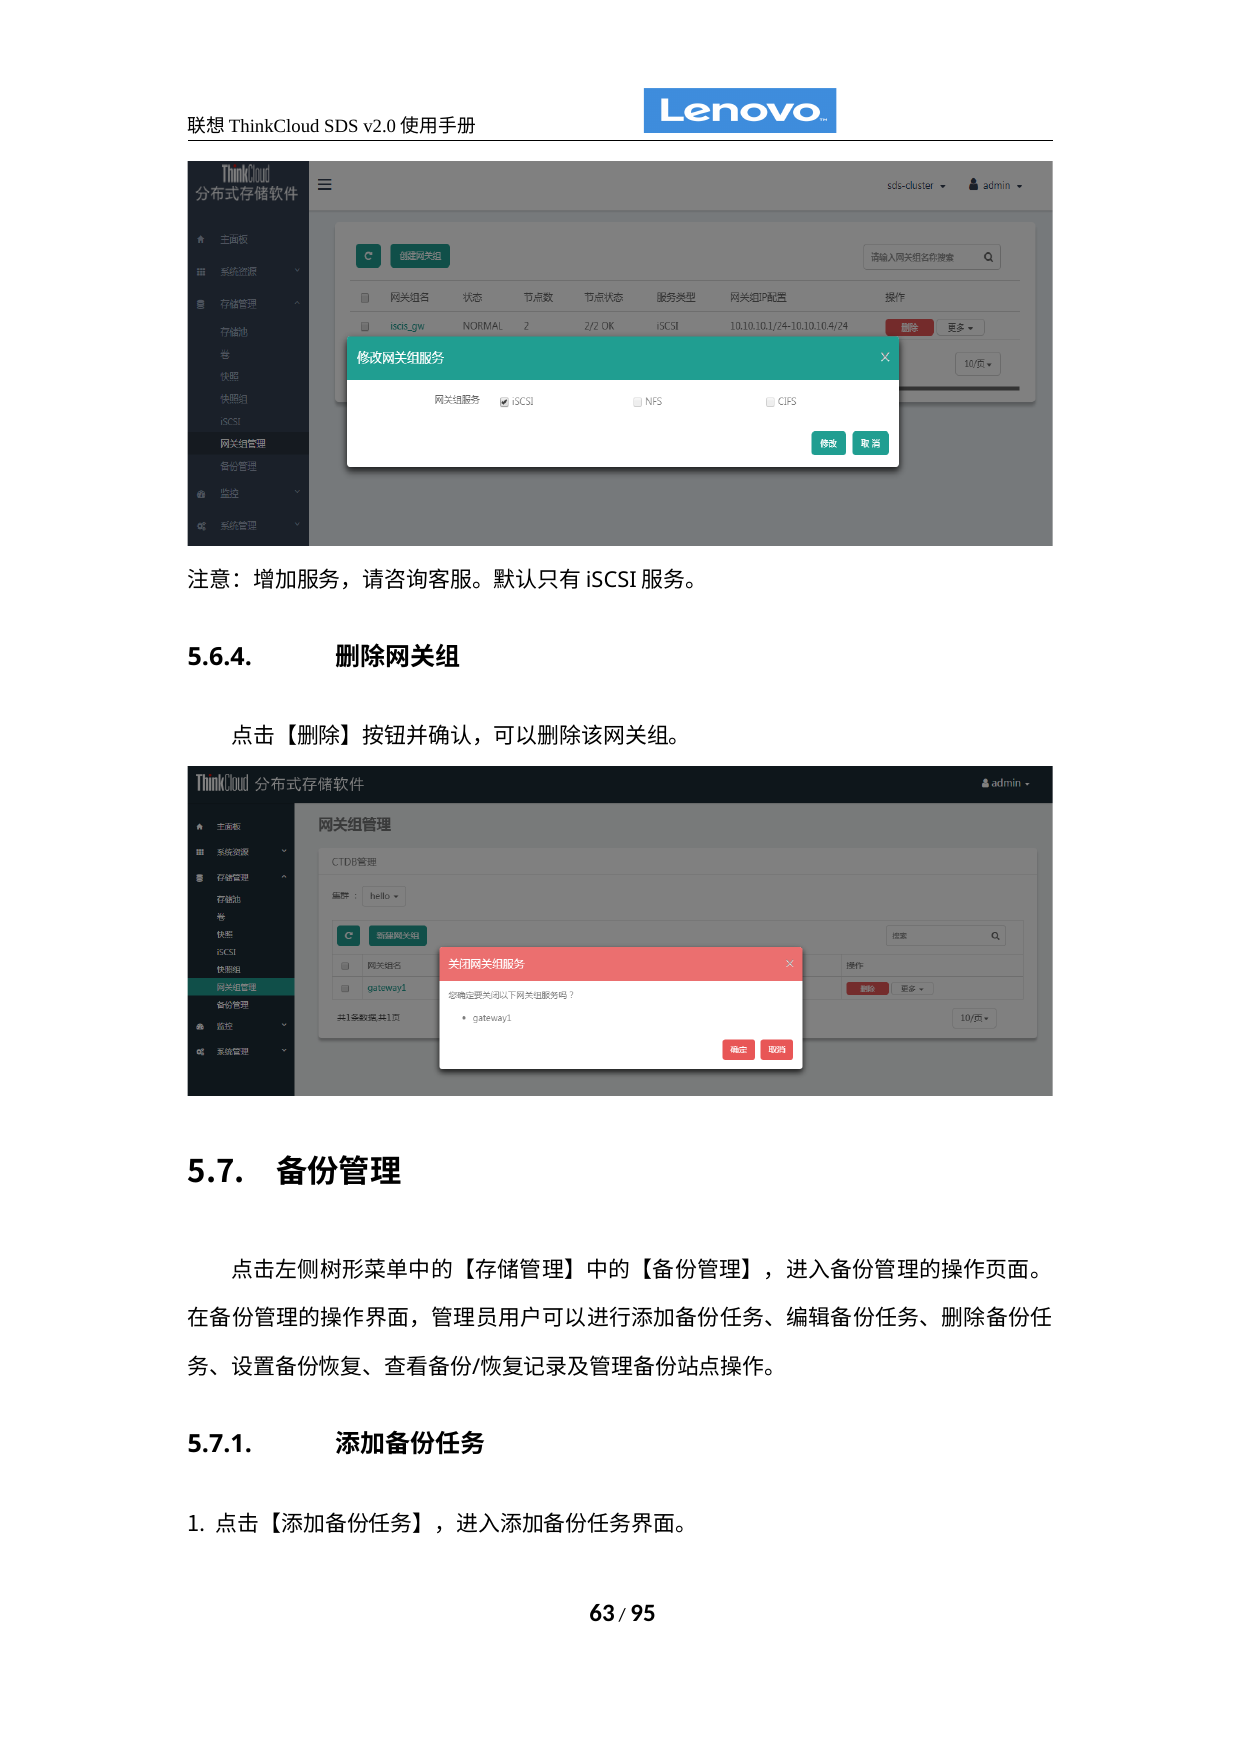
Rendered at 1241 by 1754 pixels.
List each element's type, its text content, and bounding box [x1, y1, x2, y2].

subtitle 备份管理 [187, 1136, 1053, 1201]
picture [643, 88, 837, 133]
picture [187, 766, 1053, 1096]
text 点击左侧树形菜单中的【存储管理】中的【备份管理】，进入备份管理的操作页面。在备份管理的操作界面，管理员用户可以进行添加备份任务、编辑备份任务、删除备份任务、设置备份恢复、查看备份/恢复记录及管理备份站点操作。 [187, 1251, 1053, 1381]
subtitle 添加备份任务 [187, 1409, 1053, 1474]
list 点击【添加备份任务】，进入添加备份任务界面。 [187, 1505, 1053, 1538]
text 点击【删除】按钮并确认，可以删除该网关组。 [231, 718, 1053, 750]
picture [187, 161, 1053, 546]
text 注意：增加服务，请咨询客服。默认只有iSCSI服务。 [187, 562, 1053, 594]
subtitle 删除网关组 [187, 622, 1053, 687]
